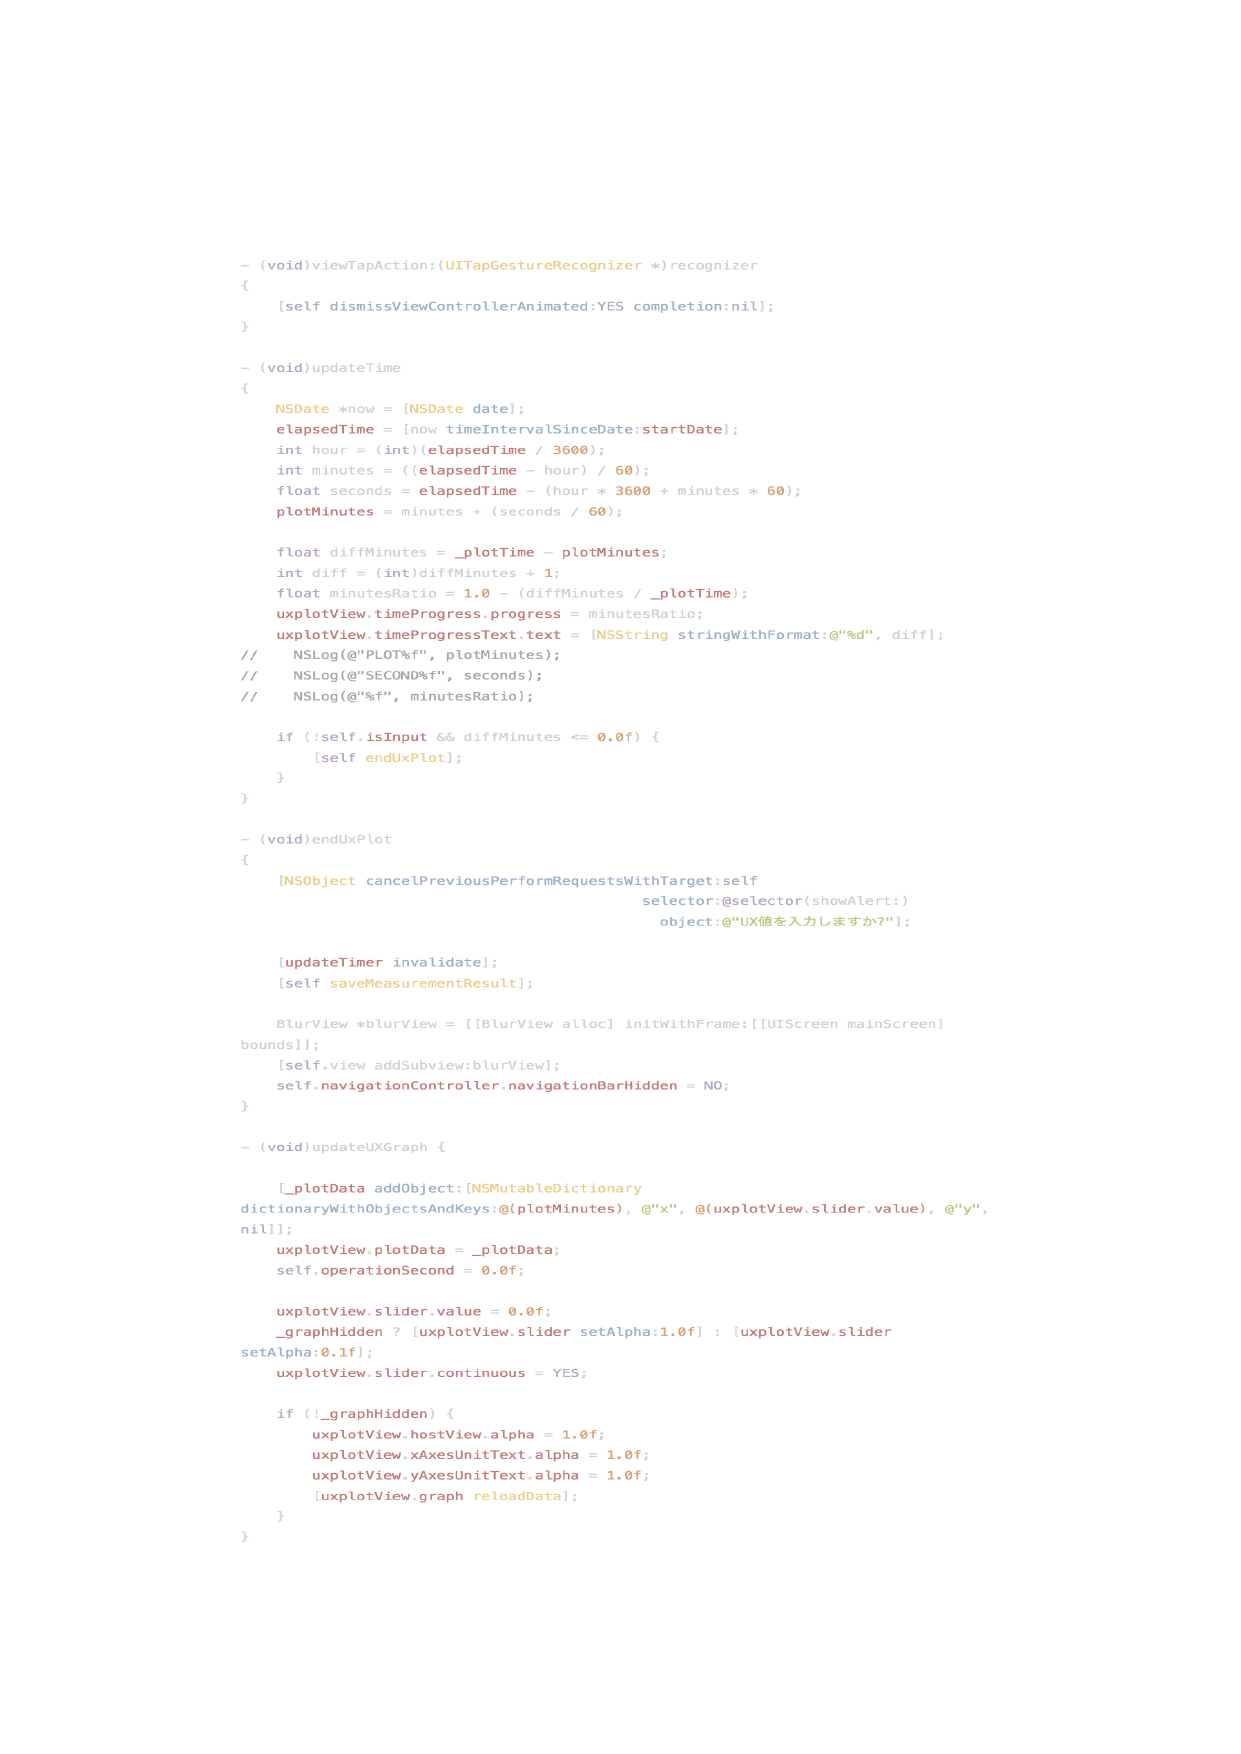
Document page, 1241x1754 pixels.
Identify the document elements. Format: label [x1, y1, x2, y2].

picture [177, 225, 1059, 1559]
